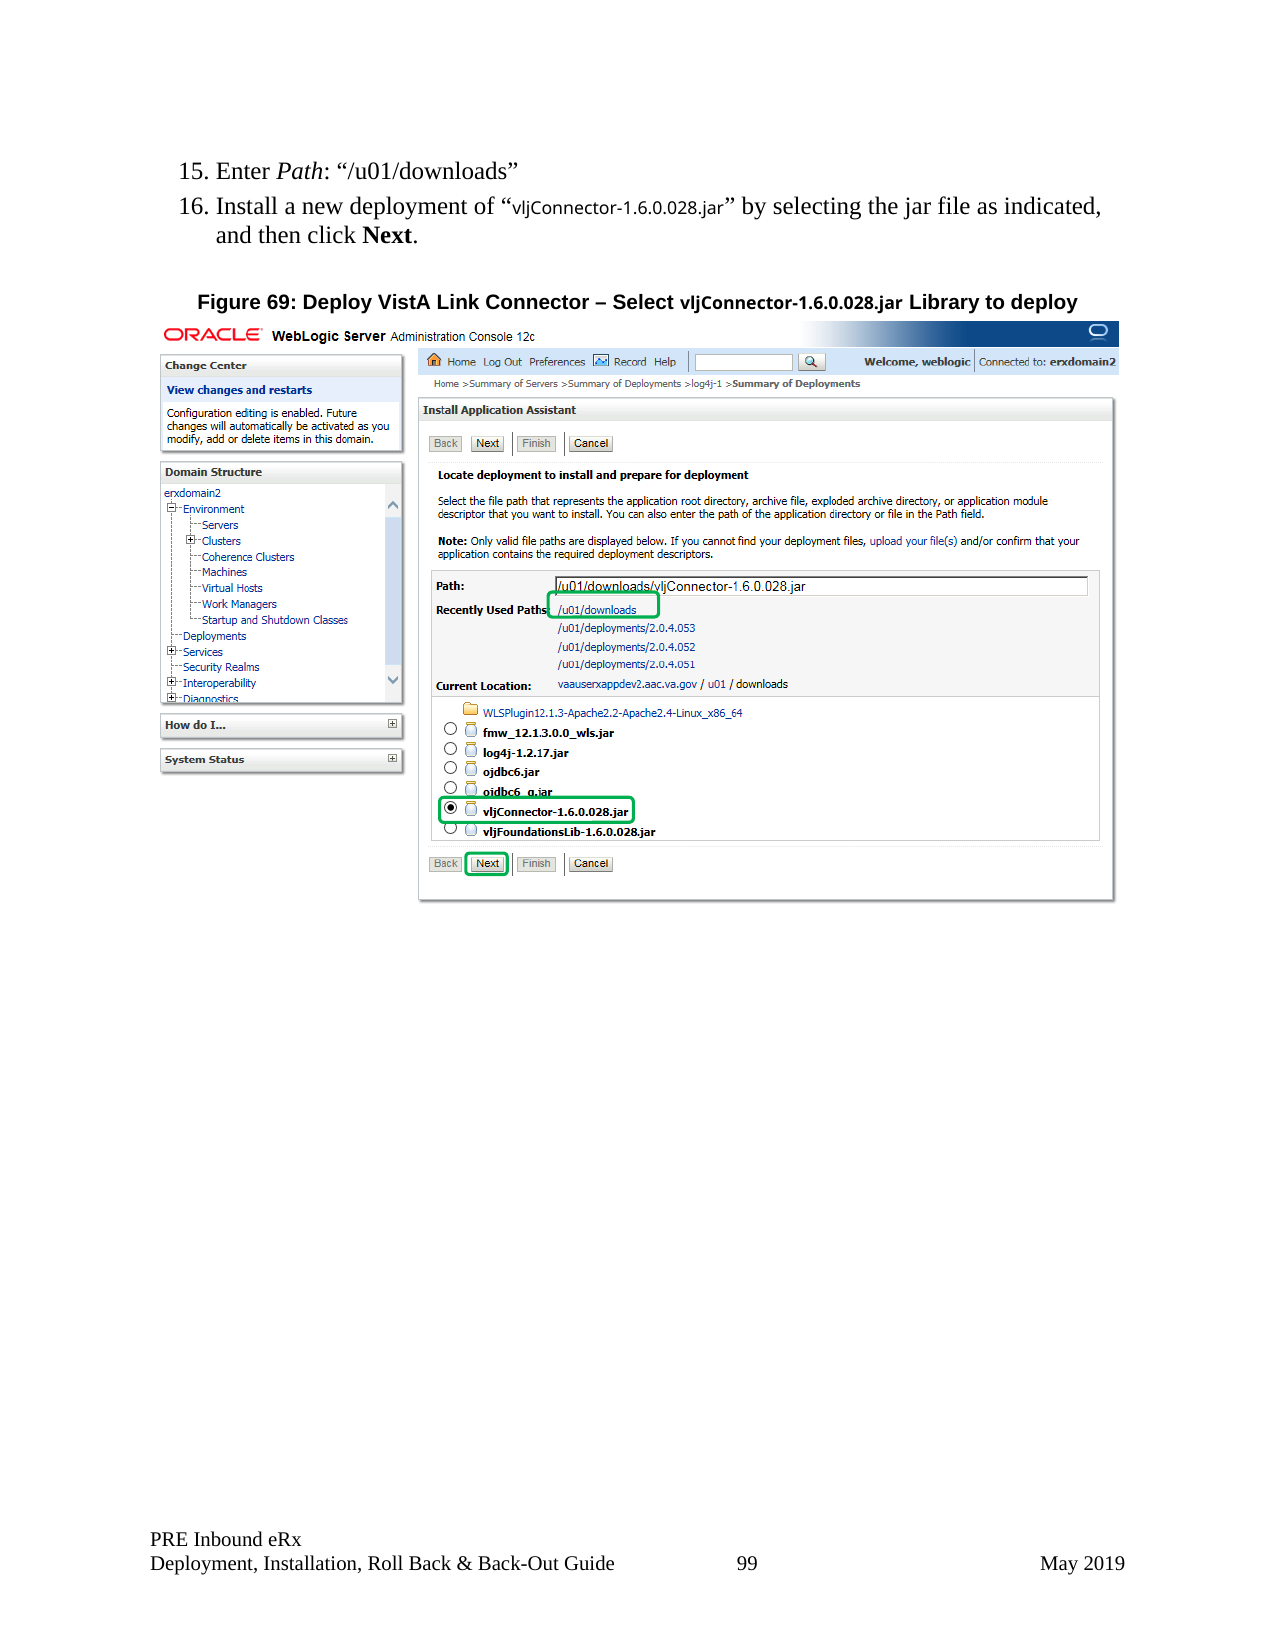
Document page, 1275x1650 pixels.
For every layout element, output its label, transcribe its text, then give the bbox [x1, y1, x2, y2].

picture [156, 321, 1119, 907]
text Install a new deployment of “vljConnector-1.6.0.028.jar” by selecting the jar file as indicated, and then click Next. [178, 191, 1125, 249]
text Enter Path: “/u01/downloads” [178, 156, 1125, 185]
text Figure 69: Deploy VistA Link Connector – Select vljConnector-1.6.0.028.jar Library to deploy [150, 290, 1125, 315]
